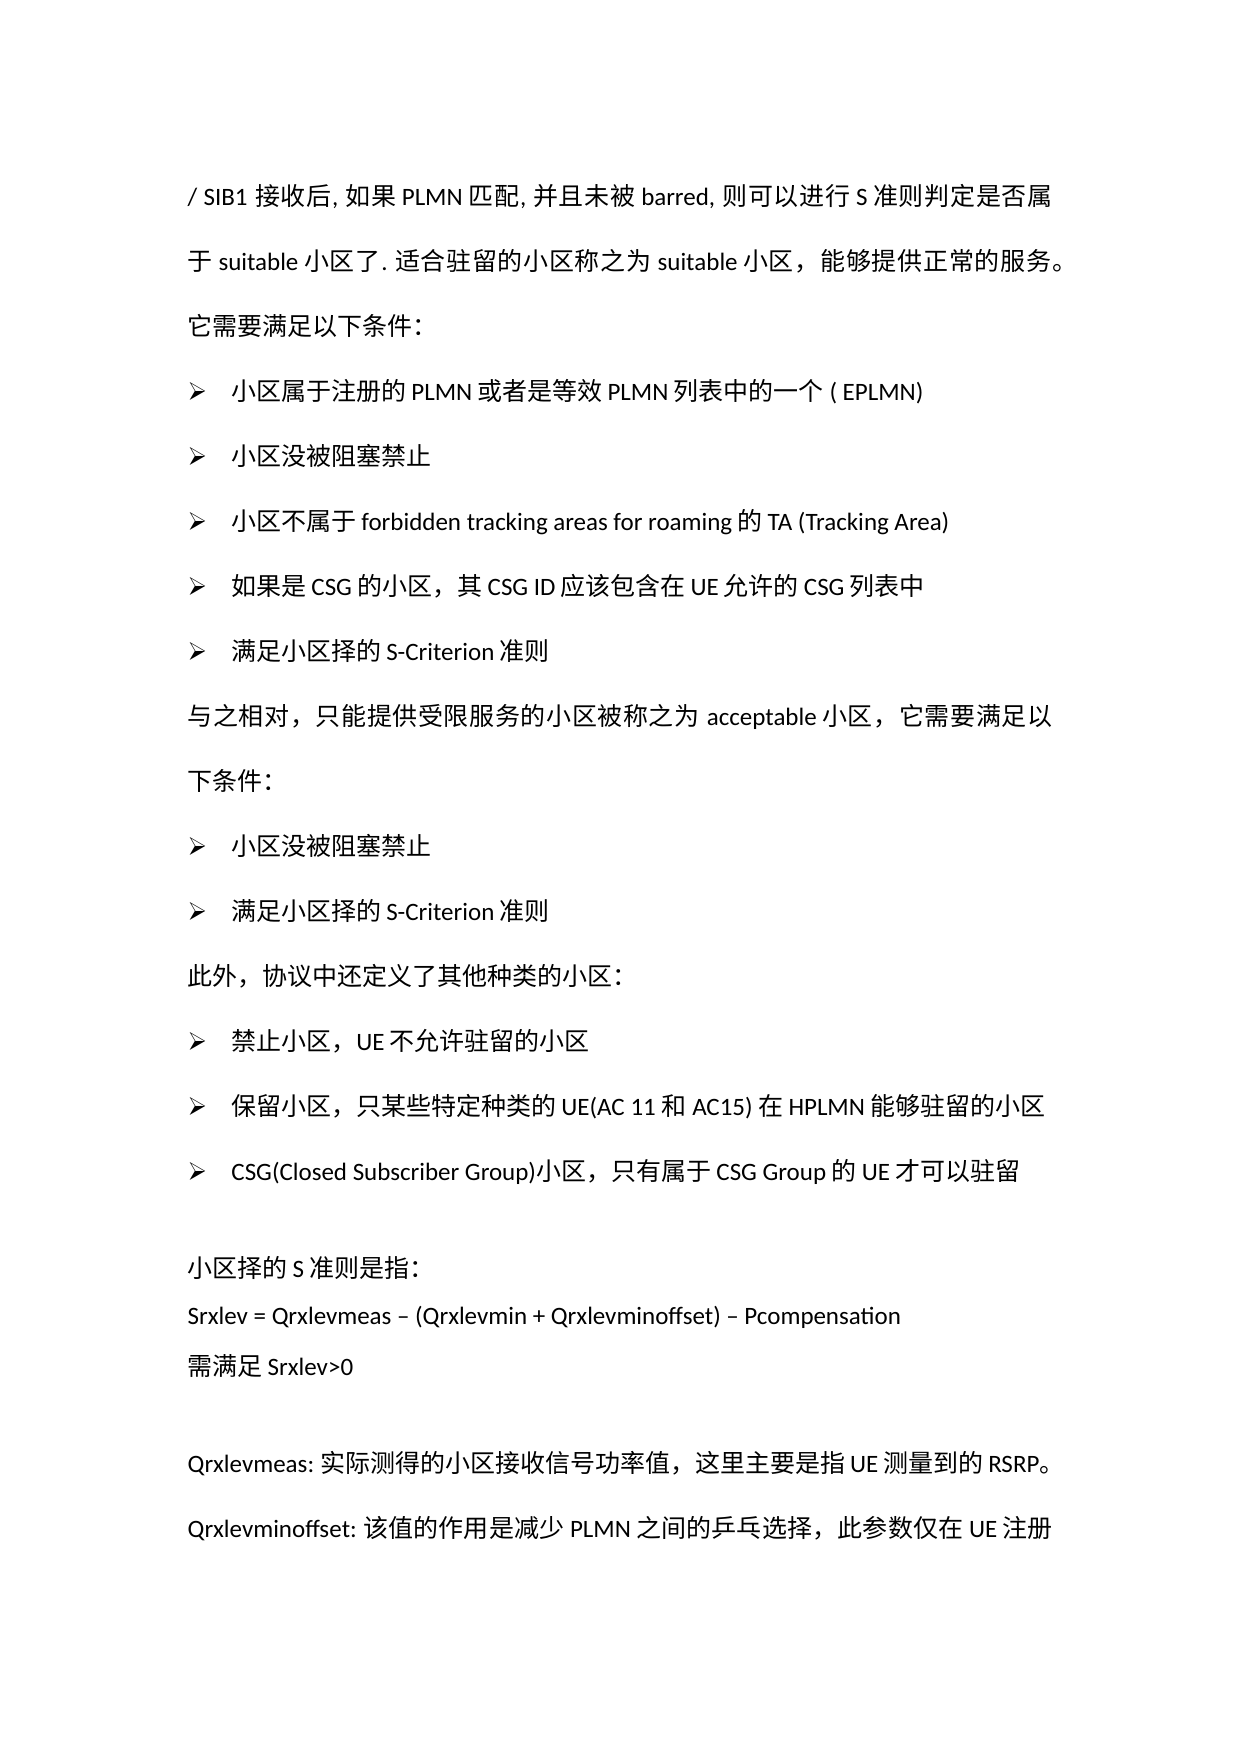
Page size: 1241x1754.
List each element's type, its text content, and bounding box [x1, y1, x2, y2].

list 满足小区择的S-Criterion准则 [187, 877, 1053, 942]
list 小区不属于forbidden tracking areas for roaming的TA (Tracking Area) [187, 487, 1053, 552]
list 满足小区择的S-Criterion准则 [187, 617, 1053, 682]
text Srxlev = Qrxlevmeas – (Qrxlevmin + Qrxlevminoffset) – Pcompensation [187, 1299, 1053, 1332]
list 保留小区，只某些特定种类的UE(AC 11 和 AC15) 在HPLMN能够驻留的小区 [187, 1072, 1053, 1137]
text / SIB1 接收后, 如果PLMN匹配, 并且未被barred, 则可以进行S准则判定是否属于suitable小区了. 适合驻留的小区称之为suitable小区，能够提供正常的服务。它需要满足以下条件： [187, 162, 1053, 357]
list CSG(Closed Subscriber Group)小区，只有属于CSG Group 的UE才可以驻留 [187, 1137, 1053, 1202]
list 小区没被阻塞禁止 [187, 422, 1053, 487]
list 小区属于注册的PLMN或者是等效PLMN 列表中的一个 ( EPLMN) [187, 357, 1053, 422]
list 小区没被阻塞禁止 [187, 812, 1053, 877]
text 与之相对，只能提供受限服务的小区被称之为acceptable小区，它需要满足以下条件： [187, 682, 1053, 812]
text 此外，协议中还定义了其他种类的小区： [187, 942, 1053, 1007]
list 禁止小区，UE不允许驻留的小区 [187, 1007, 1053, 1072]
text Qrxlevmeas: 实际测得的小区接收信号功率值，这里主要是指UE测量到的RSRP。 [187, 1429, 1053, 1494]
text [187, 1494, 1053, 1559]
list 如果是CSG 的小区，其CSG ID应该包含在UE允许的CSG列表中 [187, 552, 1053, 617]
text 需满足Srxlev>0 [187, 1332, 1053, 1397]
text 小区择的S准则是指： [187, 1234, 1053, 1299]
